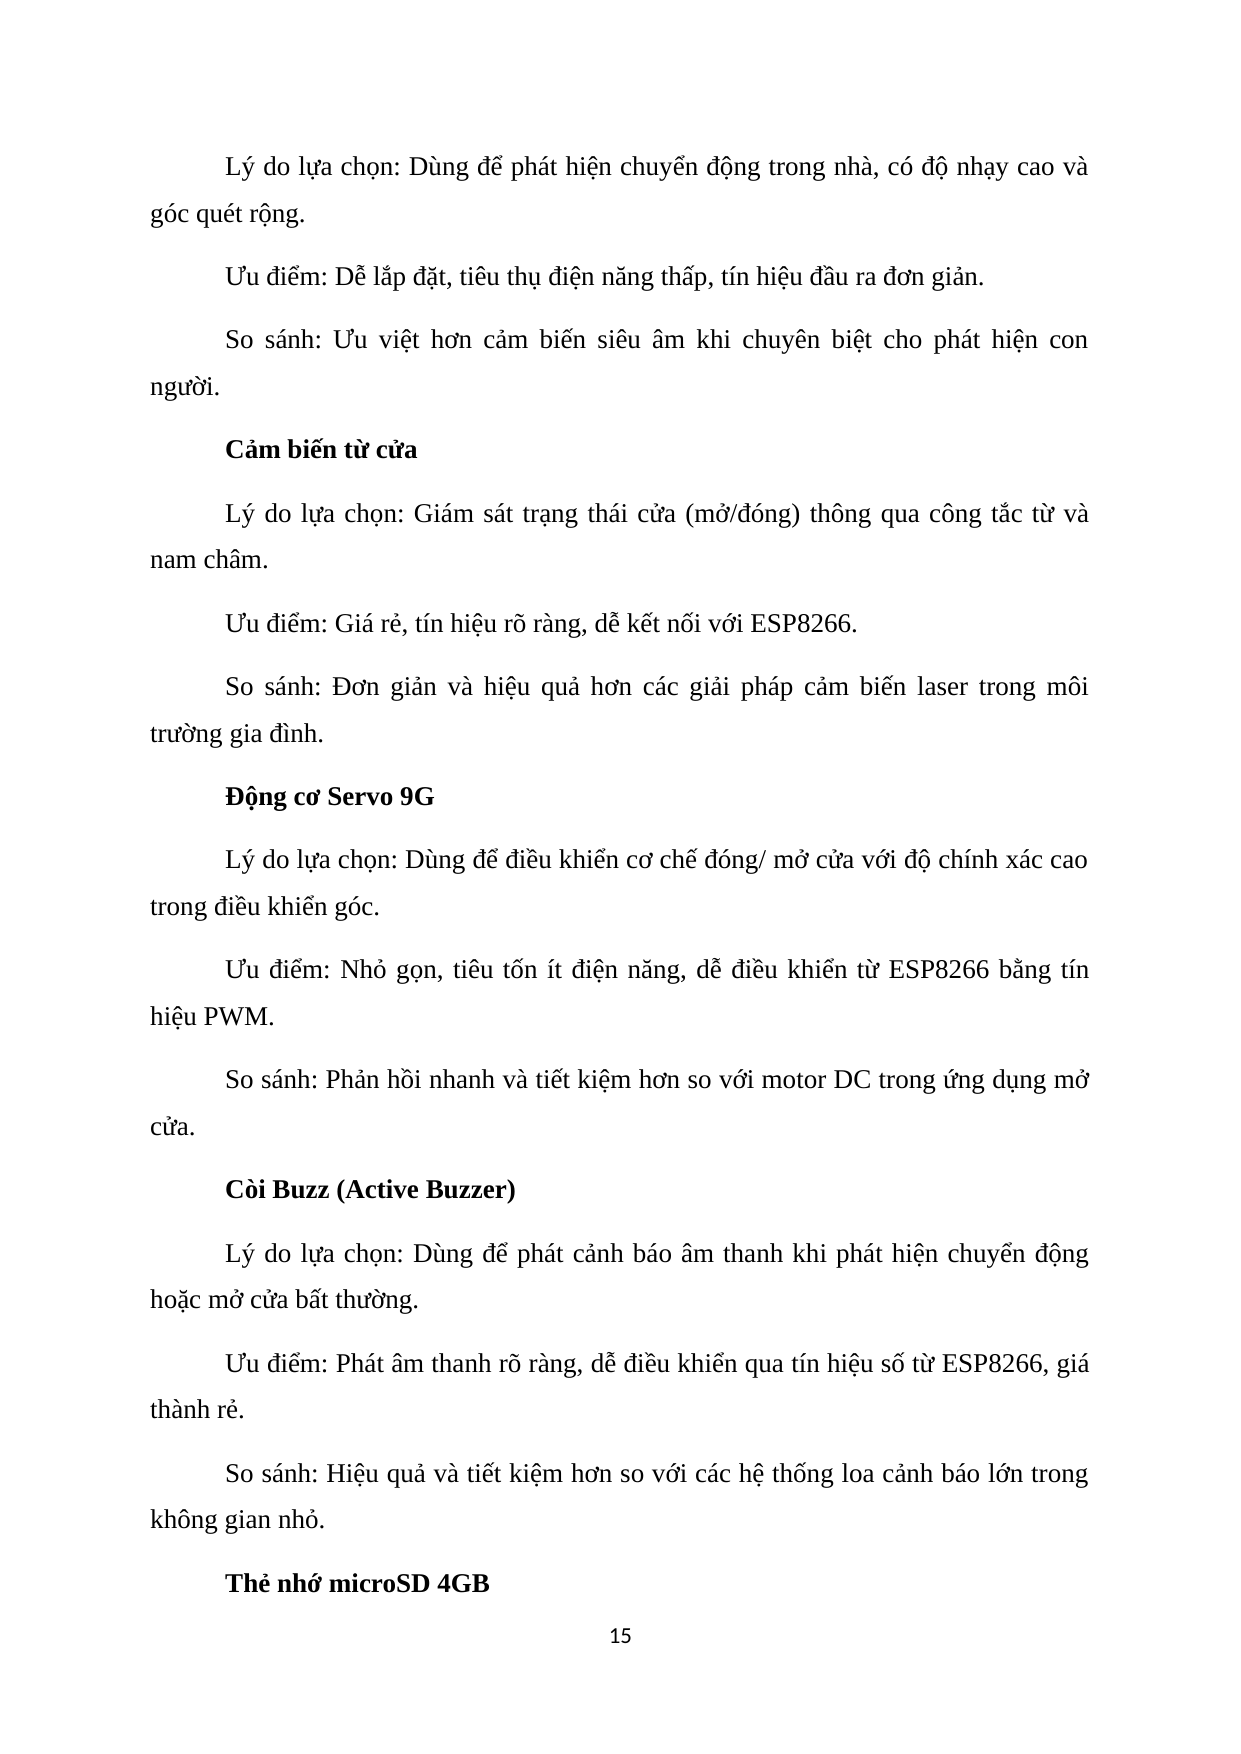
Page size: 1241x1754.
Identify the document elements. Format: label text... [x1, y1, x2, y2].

text Lý do lựa chọn: Dùng để điều khiển cơ chế đóng/ mở cửa với độ chính xác cao trong điều khiển góc. [150, 843, 1090, 921]
text Ưu điểm: Phát âm thanh rõ ràng, dễ điều khiển qua tín hiệu số từ ESP8266, giá thành rẻ. [150, 1347, 1090, 1424]
text Thẻ nhớ microSD 4GB [150, 1567, 1090, 1598]
text So sánh: Hiệu quả và tiết kiệm hơn so với các hệ thống loa cảnh báo lớn trong không gian nhỏ. [150, 1457, 1090, 1534]
text Lý do lựa chọn: Dùng để phát hiện chuyển động trong nhà, có độ nhạy cao và góc quét rộng. [150, 150, 1090, 228]
text Ưu điểm: Nhỏ gọn, tiêu tốn ít điện năng, dễ điều khiển từ ESP8266 bằng tín hiệu PWM. [150, 953, 1090, 1031]
text Động cơ Servo 9G [150, 780, 1090, 811]
text So sánh: Phản hồi nhanh và tiết kiệm hơn so với motor DC trong ứng dụng mở cửa. [150, 1063, 1090, 1141]
text Còi Buzz (Active Buzzer) [150, 1173, 1090, 1204]
text Cảm biến từ cửa [150, 433, 1090, 464]
text So sánh: Đơn giản và hiệu quả hơn các giải pháp cảm biến laser trong môi trường gia đình. [150, 670, 1090, 748]
text Ưu điểm: Dễ lắp đặt, tiêu thụ điện năng thấp, tín hiệu đầu ra đơn giản. [150, 260, 1090, 291]
text Lý do lựa chọn: Dùng để phát cảnh báo âm thanh khi phát hiện chuyển động hoặc mở cửa bất thường. [150, 1237, 1090, 1314]
text Lý do lựa chọn: Giám sát trạng thái cửa (mở/đóng) thông qua công tắc từ và nam châm. [150, 497, 1090, 574]
text Ưu điểm: Giá rẻ, tín hiệu rõ ràng, dễ kết nối với ESP8266. [150, 607, 1090, 638]
text So sánh: Ưu việt hơn cảm biến siêu âm khi chuyên biệt cho phát hiện con người. [150, 323, 1090, 401]
